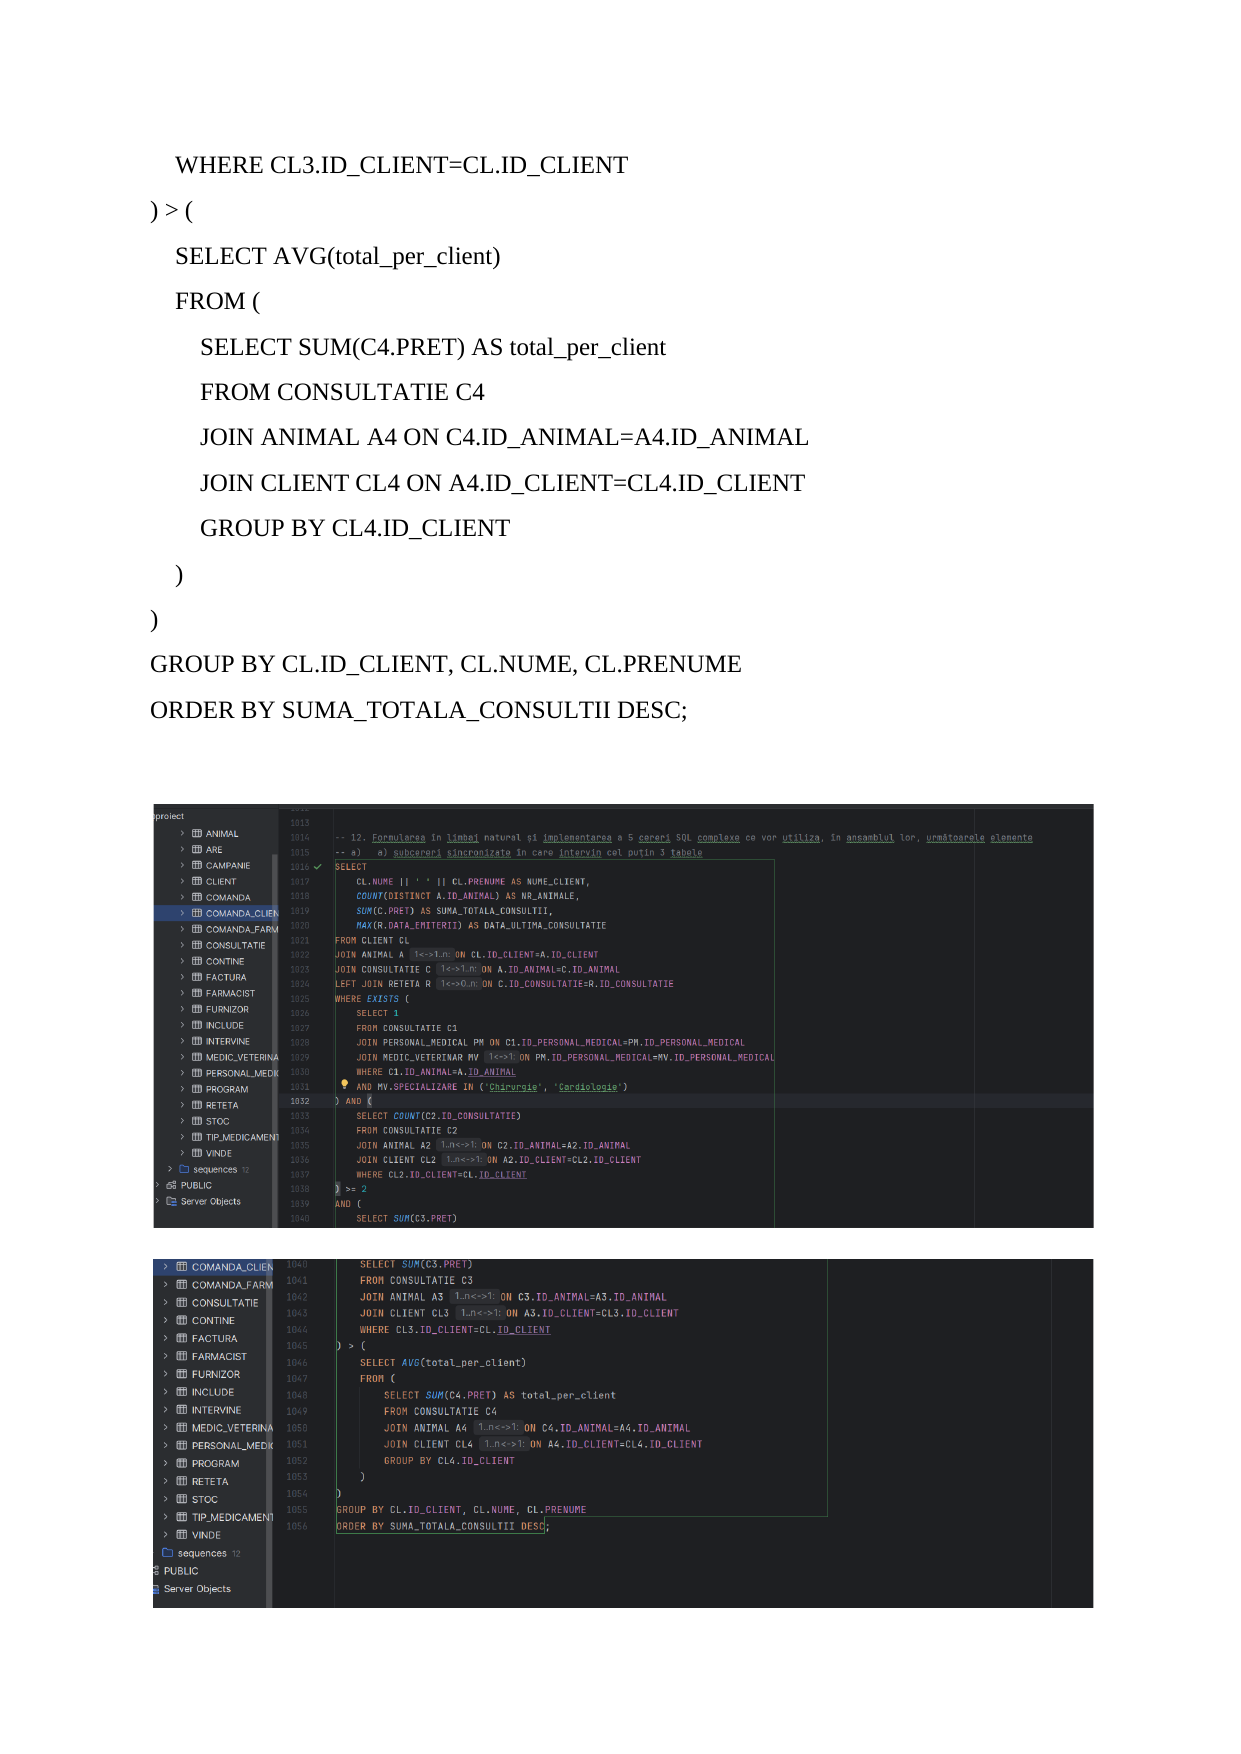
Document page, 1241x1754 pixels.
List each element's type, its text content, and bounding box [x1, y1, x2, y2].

text GROUP BY CL4.ID_CLIENT [150, 513, 1090, 542]
text ) [150, 559, 1090, 587]
text JOIN ANIMAL A4 ON C4.ID_ANIMAL=A4.ID_ANIMAL [150, 422, 1090, 451]
text WHERE CL3.ID_CLIENT=CL.ID_CLIENT [150, 150, 1090, 179]
text JOIN CLIENT CL4 ON A4.ID_CLIENT=CL4.ID_CLIENT [150, 468, 1090, 497]
text FROM ( [150, 286, 1090, 315]
picture [153, 804, 1094, 1228]
picture [153, 1259, 1094, 1608]
text ORDER BY SUMA_TOTALA_CONSULTII DESC; [150, 695, 1090, 724]
text FROM CONSULTATIE C4 [150, 377, 1090, 406]
text ) > ( [150, 195, 1090, 224]
text GROUP BY CL.ID_CLIENT, CL.NUME, CL.PRENUME [150, 649, 1090, 678]
text SELECT AVG(total_per_client) [150, 241, 1090, 269]
text SELECT SUM(C4.PRET) AS total_per_client [150, 332, 1090, 360]
text ) [150, 604, 1090, 633]
